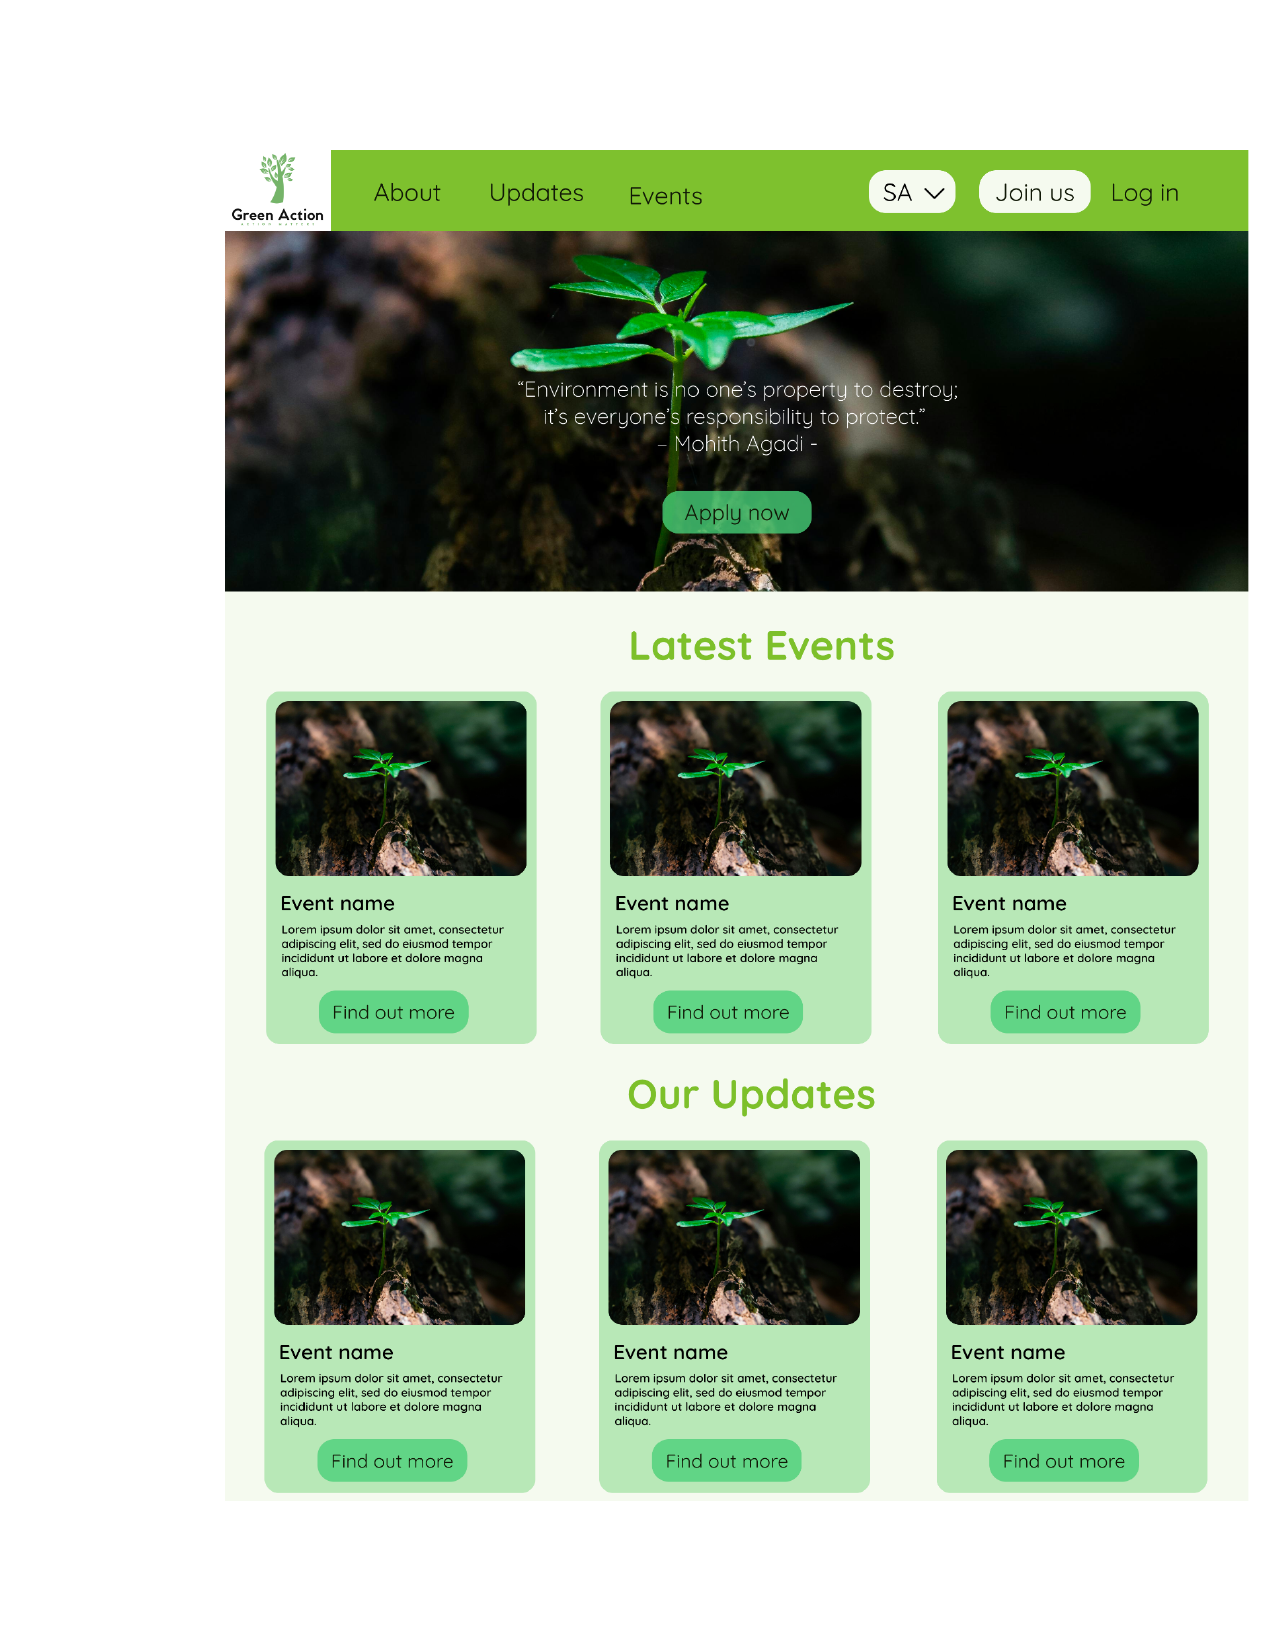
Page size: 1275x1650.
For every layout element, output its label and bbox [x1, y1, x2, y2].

picture [225, 150, 1249, 1501]
